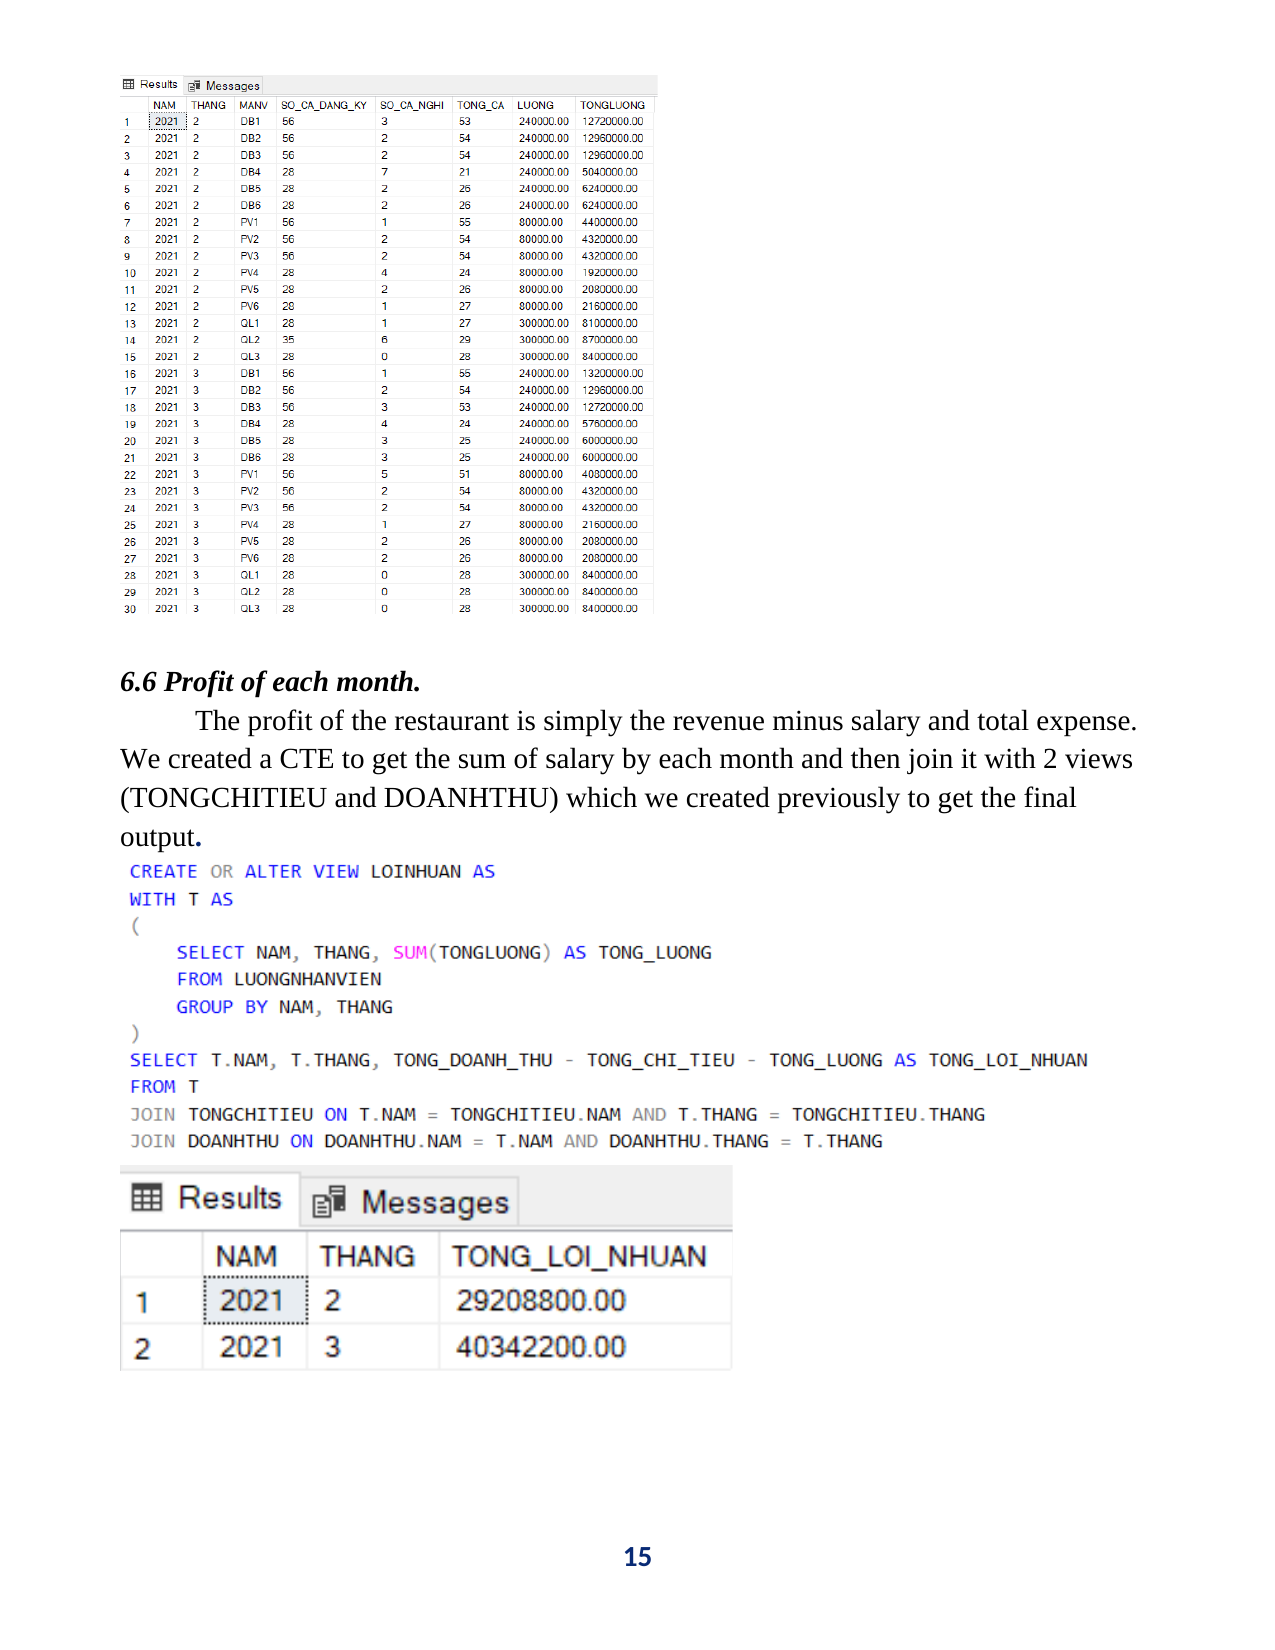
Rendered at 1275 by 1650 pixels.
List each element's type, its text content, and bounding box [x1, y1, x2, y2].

subtitle 6.6 Profit of each month. [120, 664, 1155, 698]
picture [120, 857, 1114, 1161]
text The profit of the restaurant is simply the revenue minus salary and total expense. We created a CTE to get the sum of salary by each month and then join it with 2 views (TONGCHITIEU and DOANHTHU) which we created previously to get the final output. [120, 703, 1155, 852]
picture [120, 75, 658, 614]
picture [120, 1165, 733, 1371]
